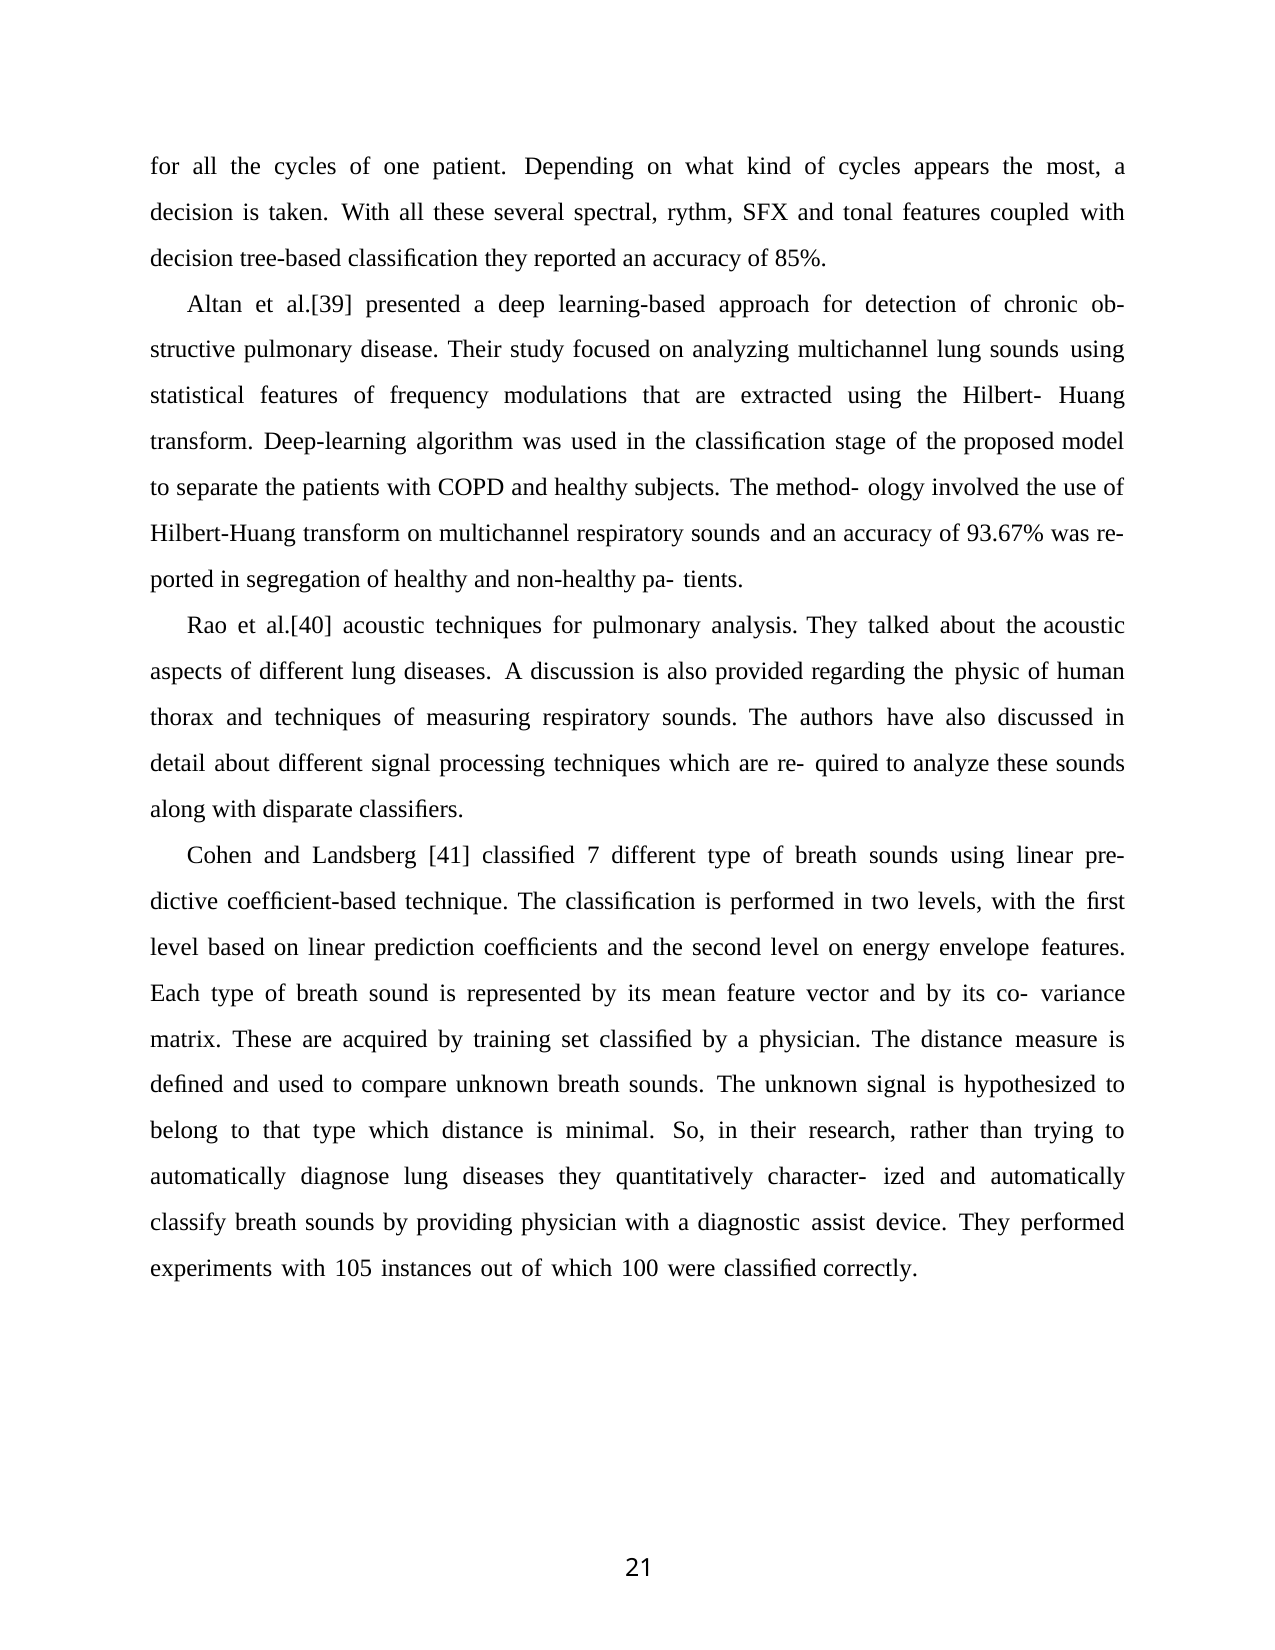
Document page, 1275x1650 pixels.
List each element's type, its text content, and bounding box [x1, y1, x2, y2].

text Altan et al.[39] presented a deep learning-based approach for detection of chronic ob- structive pulmonary disease. Their study focused on analyzing multichannel lung sounds using statistical features of frequency modulations that are extracted using the Hilbert- Huang transform. Deep-learning algorithm was used in the classiﬁcation stage of the proposed model to separate the patients with COPD and healthy subjects. The method- ology involved the use of Hilbert-Huang transform on multichannel respiratory sounds and an accuracy of 93.67% was re- ported in segregation of healthy and non-healthy pa- tients. [150, 289, 1125, 593]
text for all the cycles of one patient. Depending on what kind of cycles appears the most, a decision is taken. With all these several spectral, rythm, SFX and tonal features coupled with decision tree-based classiﬁcation they reported an accuracy of 85%. [150, 151, 1125, 271]
text Cohen and Landsberg [41] classiﬁed 7 different type of breath sounds using linear pre- dictive coefﬁcient-based technique. The classiﬁcation is performed in two levels, with the ﬁrst level based on linear prediction coefﬁcients and the second level on energy envelope features. Each type of breath sound is represented by its mean feature vector and by its co- variance matrix. These are acquired by training set classiﬁed by a physician. The distance measure is deﬁned and used to compare unknown breath sounds. The unknown signal is hypothesized to belong to that type which distance is minimal. So, in their research, rather than trying to automatically diagnose lung diseases they quantitatively character- ized and automatically classify breath sounds by providing physician with a diagnostic assist device. They performed experiments with 105 instances out of which 100 were classiﬁed correctly. [150, 840, 1125, 1282]
text Rao et al.[40] acoustic techniques for pulmonary analysis. They talked about the acoustic aspects of different lung diseases. A discussion is also provided regarding the physic of human thorax and techniques of measuring respiratory sounds. The authors have also discussed in detail about different signal processing techniques which are re- quired to analyze these sounds along with disparate classiﬁers. [150, 610, 1125, 823]
